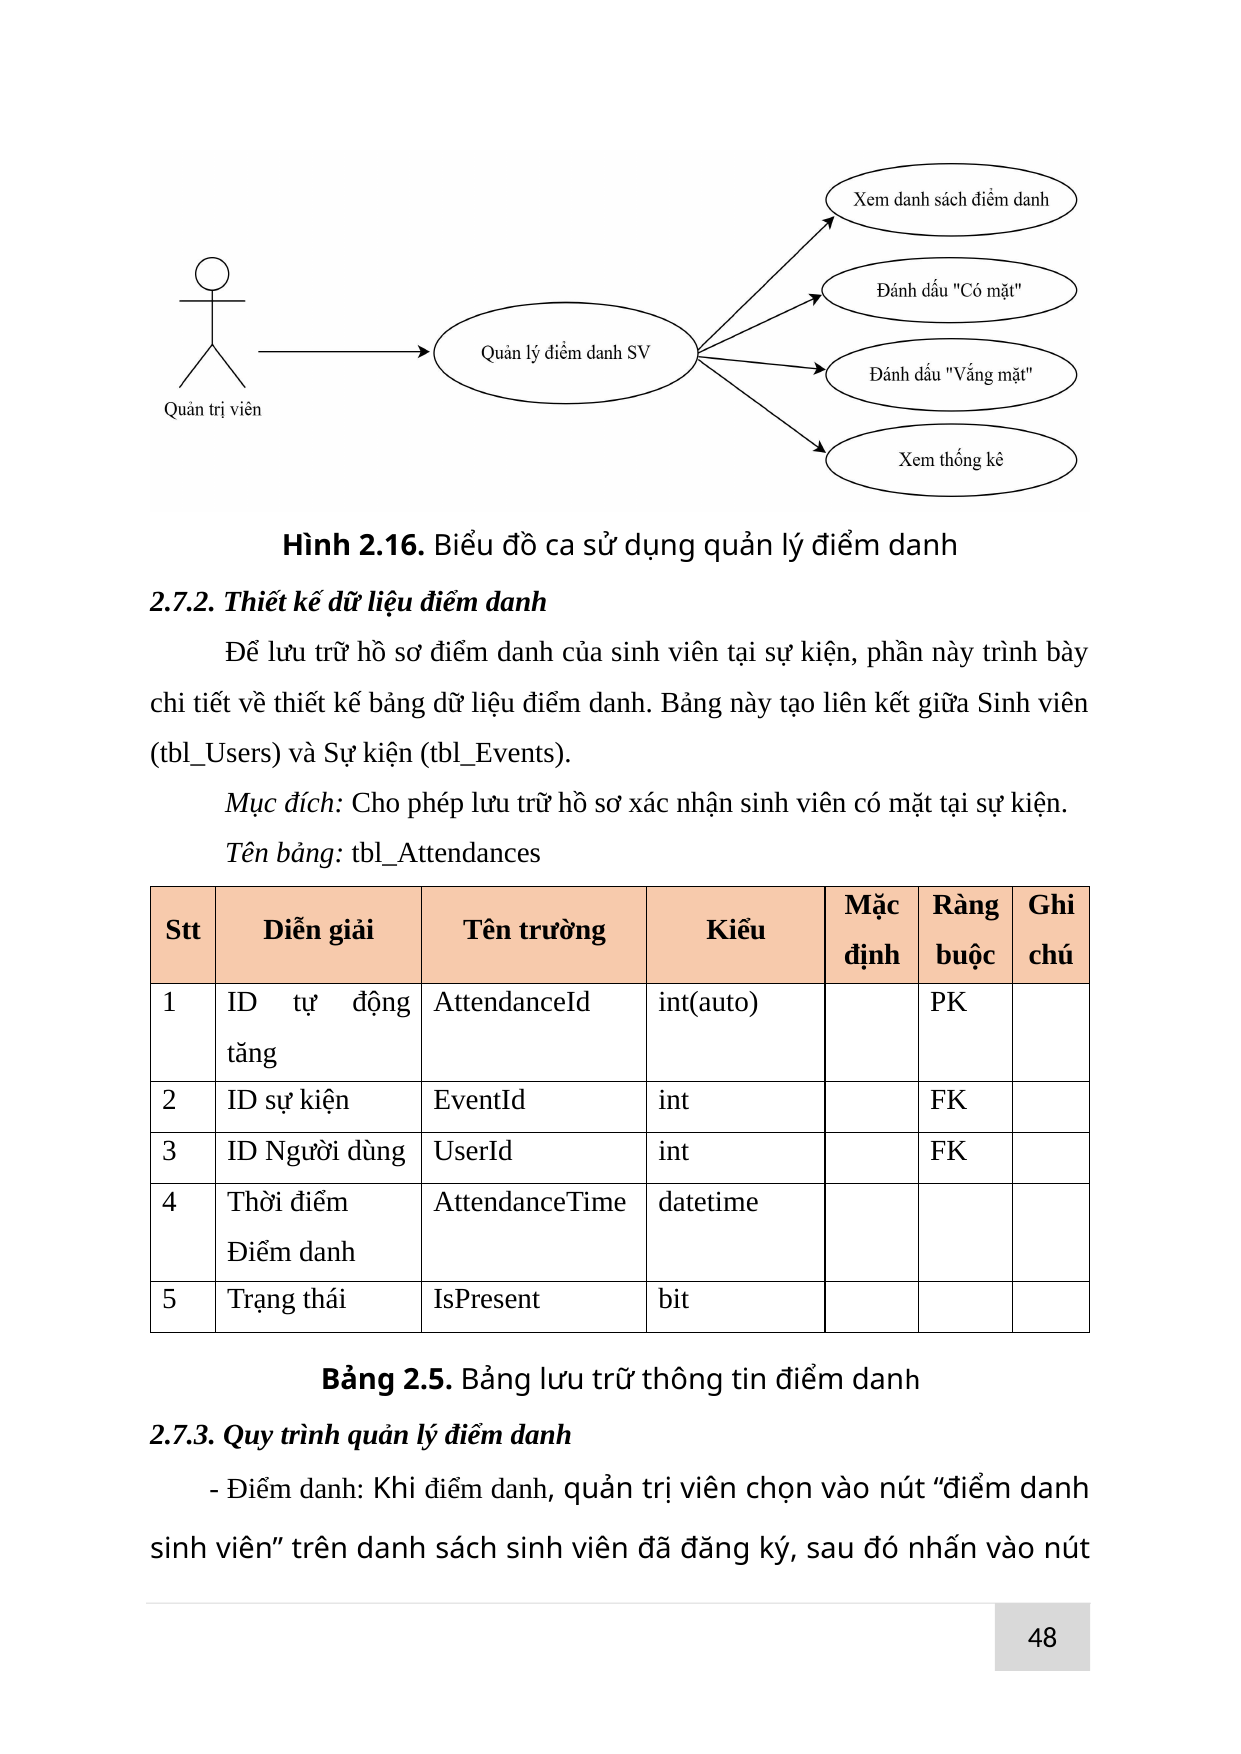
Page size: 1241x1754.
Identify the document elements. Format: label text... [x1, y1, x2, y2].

table_cell 3 [151, 1133, 215, 1183]
table_cell [826, 1184, 918, 1281]
text Bảng 2.5. Bảng lưu trữ thông tin điểm danh [150, 1358, 1090, 1398]
text Mục đích: Cho phép lưu trữ hồ sơ xác nhận sinh viên có mặt tại sự kiện. [150, 785, 1090, 819]
table_cell [1013, 1184, 1089, 1281]
table_cell AttendanceId [422, 984, 646, 1081]
table_cell IsPresent [422, 1282, 646, 1332]
table_cell ID Người dùng [216, 1133, 421, 1183]
table_cell [826, 1133, 918, 1183]
table_cell [826, 1282, 918, 1332]
table_cell 5 [151, 1282, 215, 1332]
table_header Stt [151, 887, 215, 983]
table_cell PK [919, 984, 1012, 1081]
table_cell ID tự động tăng [216, 984, 421, 1081]
table_cell FK [919, 1082, 1012, 1132]
table_header Tên trường [422, 887, 646, 983]
table_cell [919, 1282, 1012, 1332]
subtitle 2.7.3. Quy trình quản lý điểm danh [150, 1417, 1090, 1451]
table_cell int [647, 1133, 824, 1183]
table_header Ràng buộc [919, 887, 1012, 983]
picture [150, 150, 1091, 512]
table_cell 4 [151, 1184, 215, 1281]
table_header Kiểu [647, 887, 824, 983]
table_cell int [647, 1082, 824, 1132]
table_cell [1013, 1133, 1089, 1183]
table_cell datetime [647, 1184, 824, 1281]
table_cell 2 [151, 1082, 215, 1132]
table_cell UserId [422, 1133, 646, 1183]
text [150, 1468, 1090, 1567]
table_cell 1 [151, 984, 215, 1081]
subtitle 2.7.2. Thiết kế dữ liệu điểm danh [150, 584, 1090, 618]
table_header Ghi chú [1013, 887, 1089, 983]
text Tên bảng: tbl_Attendances [150, 836, 1090, 869]
table_cell ID sự kiện [216, 1082, 421, 1132]
table_cell AttendanceTime [422, 1184, 646, 1281]
table_cell [826, 1082, 918, 1132]
table_cell Trạng thái [216, 1282, 421, 1332]
table_header Mặc định [826, 887, 918, 983]
table_header Diễn giải [216, 887, 421, 983]
table_cell EventId [422, 1082, 646, 1132]
table_cell [1013, 1282, 1089, 1332]
table_cell Thời điểm Điểm danh [216, 1184, 421, 1281]
table_cell int(auto) [647, 984, 824, 1081]
table_cell [1013, 1082, 1089, 1132]
table_cell [826, 984, 918, 1081]
table_cell [919, 1184, 1012, 1281]
text Hình 2.16. Biểu đồ ca sử dụng quản lý điểm danh [150, 524, 1090, 564]
table_cell FK [919, 1133, 1012, 1183]
table_cell [1013, 984, 1089, 1081]
text Để lưu trữ hồ sơ điểm danh của sinh viên tại sự kiện, phần này trình bày chi tiết về thiết kế bảng dữ liệu điểm danh. Bảng này tạo liên kết giữa Sinh viên (tbl_Users) và Sự kiện (tbl_Events). [150, 634, 1090, 768]
table_cell bit [647, 1282, 824, 1332]
